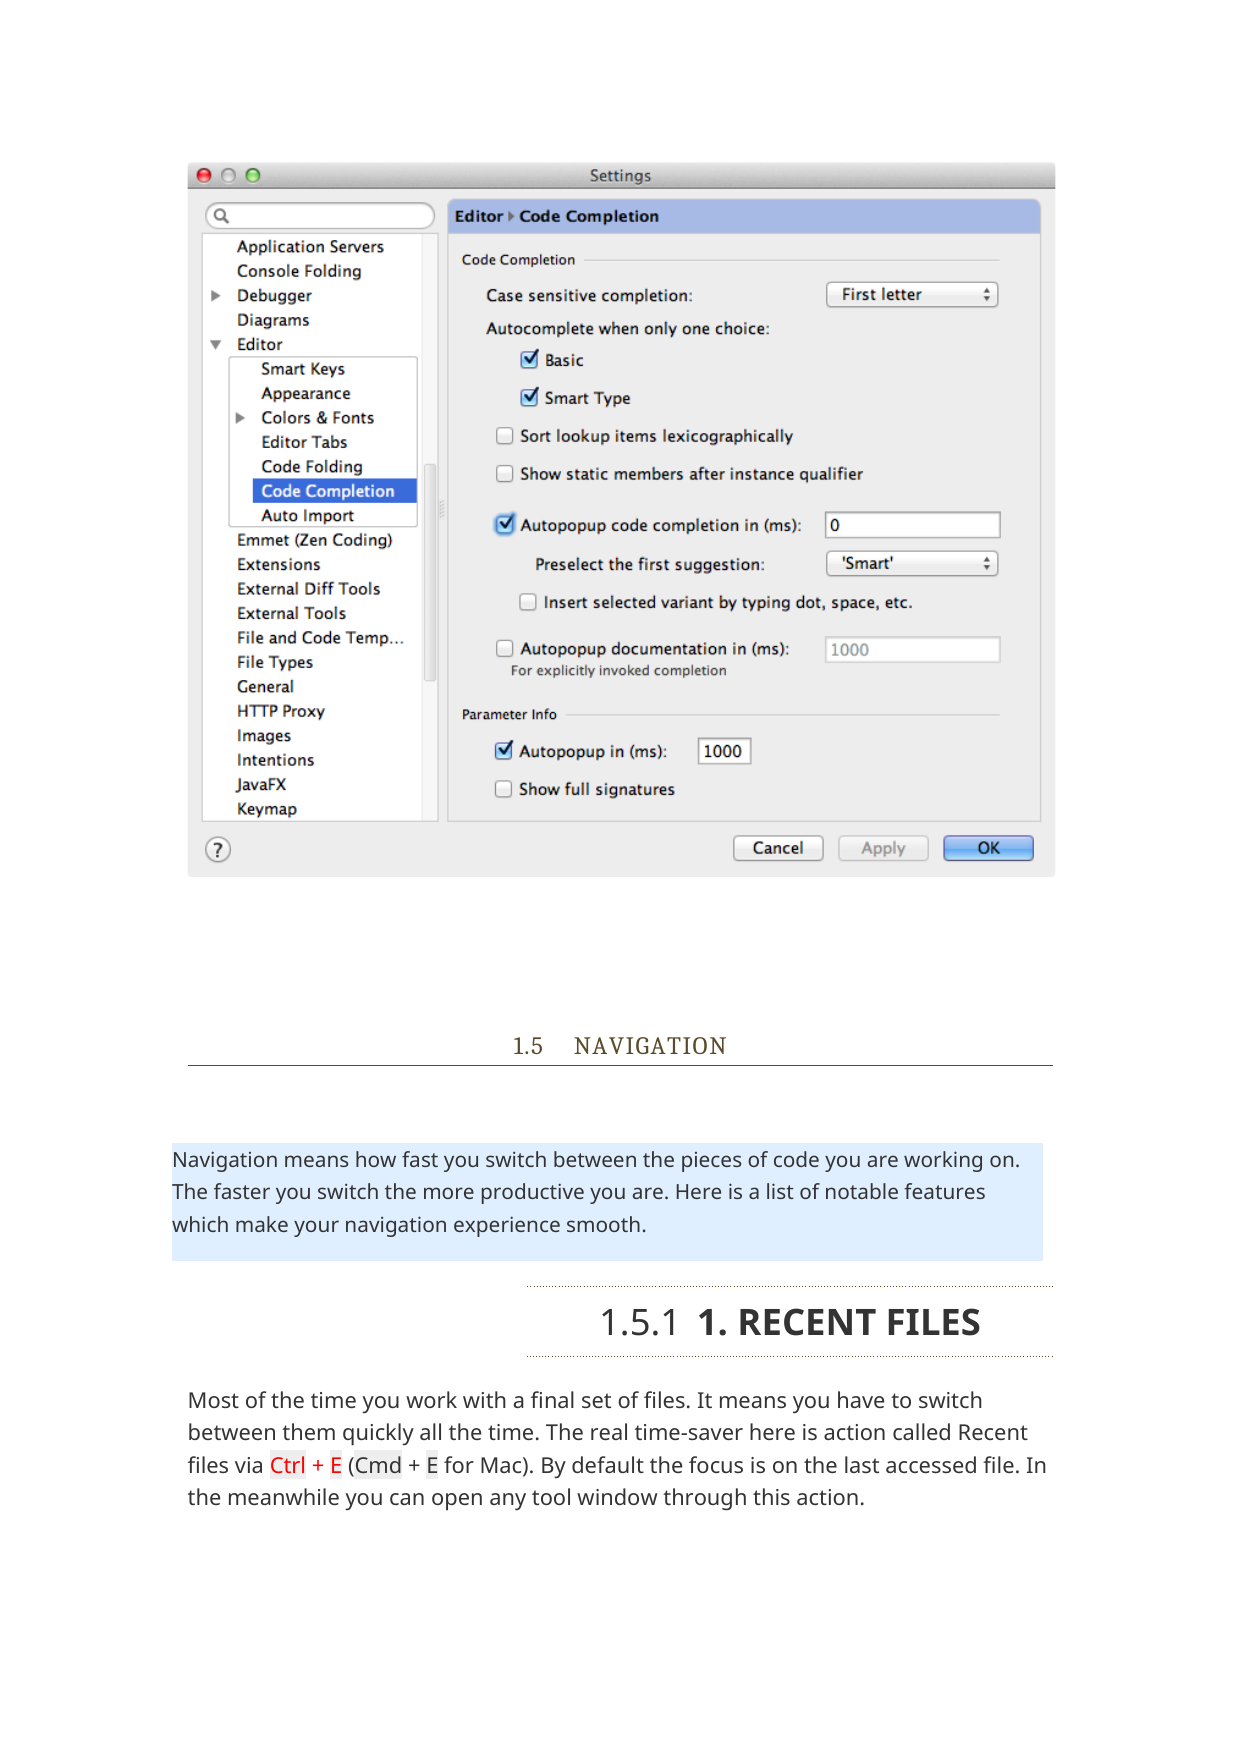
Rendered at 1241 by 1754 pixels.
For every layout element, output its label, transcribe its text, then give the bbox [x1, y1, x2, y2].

picture [187, 162, 1056, 877]
subtitle Navigation [187, 1030, 1053, 1066]
table_header Navigation means how fast you switch between the pieces of code you are working on. The faster you switch the more productive you are. Here is a list of notable features which make your navigation experience smooth. [172, 1143, 1043, 1261]
subtitle 1. Recent files [527, 1286, 1053, 1357]
text Most of the time you work with a final set of files. It means you have to switch between them quickly all the time. The real time-saver here is action called Recent files via Ctrl + E (Cmd + E for Mac). By default the focus is on the last accessed file. In the meanwhile you can open any tool window through this action. [187, 1383, 1053, 1513]
